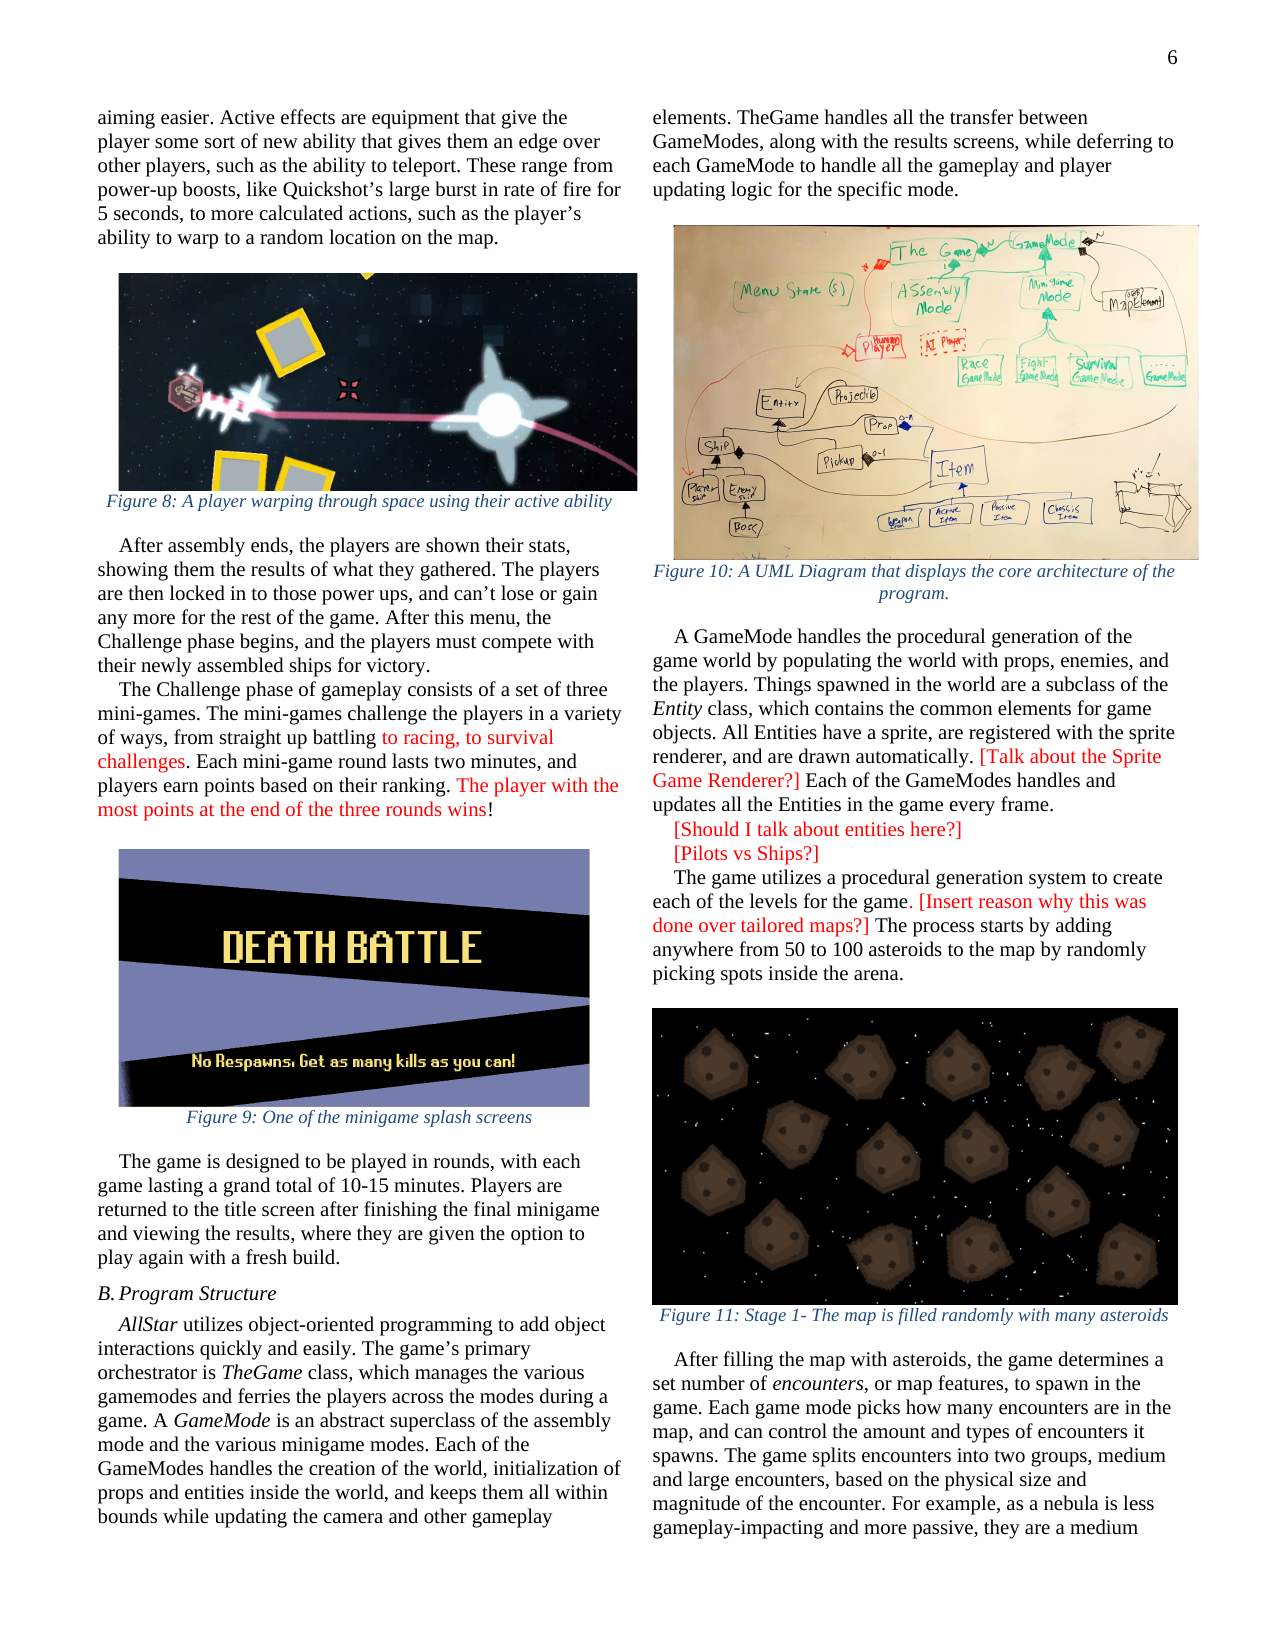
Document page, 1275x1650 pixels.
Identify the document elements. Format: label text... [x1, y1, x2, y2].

text AllStar utilizes object-oriented programming to add object interactions quickly and easily. The game’s primary orchestrator is TheGame class, which manages the various gamemodes and ferries the players across the modes during a game. A GameMode is an abstract superclass of the assembly mode and the various minigame modes. Each of the GameModes handles the creation of the world, initialization of props and entities inside the world, and keeps them all within bounds while updating the camera and other gameplay elements. TheGame handles all the transfer between GameModes, along with the results screens, while deferring to each GameMode to handle all the gameplay and player updating logic for the specific mode. [652, 105, 1177, 201]
text The game is designed to be played in rounds, with each game lasting a grand total of 10-15 minutes. Players are returned to the title screen after finishing the final minigame and viewing the results, where they are given the option to play again with a fresh build. [97, 1148, 622, 1269]
text AllStar utilizes object-oriented programming to add object interactions quickly and easily. The game’s primary orchestrator is TheGame class, which manages the various gamemodes and ferries the players across the modes during a game. A GameMode is an abstract superclass of the assembly mode and the various minigame modes. Each of the GameModes handles the creation of the world, initialization of props and entities inside the world, and keeps them all within bounds while updating the camera and other gameplay elements. TheGame handles all the transfer between GameModes, along with the results screens, while deferring to each GameMode to handle all the gameplay and player updating logic for the specific mode. [97, 1312, 622, 1528]
text After assembly ends, the players are shown their stats, showing them the results of what they gathered. The players are then locked in to those power ups, and can’t lose or gain any more for the rest of the game. After this menu, the Challenge phase begins, and the players must compete with their newly assembled ships for victory. [97, 533, 622, 677]
text [Pilots vs Ships?] [652, 841, 1177, 864]
text A GameMode handles the procedural generation of the game world by populating the world with props, enemies, and the players. Things spawned in the world are a subclass of the Entity class, which contains the common elements for game objects. All Entities have a sprite, are registered with the sprite renderer, and are drawn automatically. [Talk about the Sprite Game Renderer?] Each of the GameModes handles and updates all the Entities in the game every frame. [652, 624, 1177, 816]
picture [118, 273, 638, 491]
text The Challenge phase of gameplay consists of a set of three mini-games. The mini-games challenge the players in a variety of ways, from straight up battling to racing, to survival challenges. Each mini-game round lasts two minutes, and players earn points based on their ranking. The player with the most points at the end of the three rounds wins! [97, 677, 622, 821]
picture [118, 849, 590, 1107]
subtitle Program Structure [97, 1281, 622, 1305]
picture [673, 225, 1199, 560]
picture [652, 1008, 1178, 1305]
text [Should I talk about entities here?] [652, 816, 1177, 841]
text The game utilizes a procedural generation system to create each of the levels for the game. [Insert reason why this was done over tailored maps?] The process starts by adding anywhere from 50 to 100 asteroids to the map by randomly picking spots inside the arena. [652, 864, 1177, 1008]
